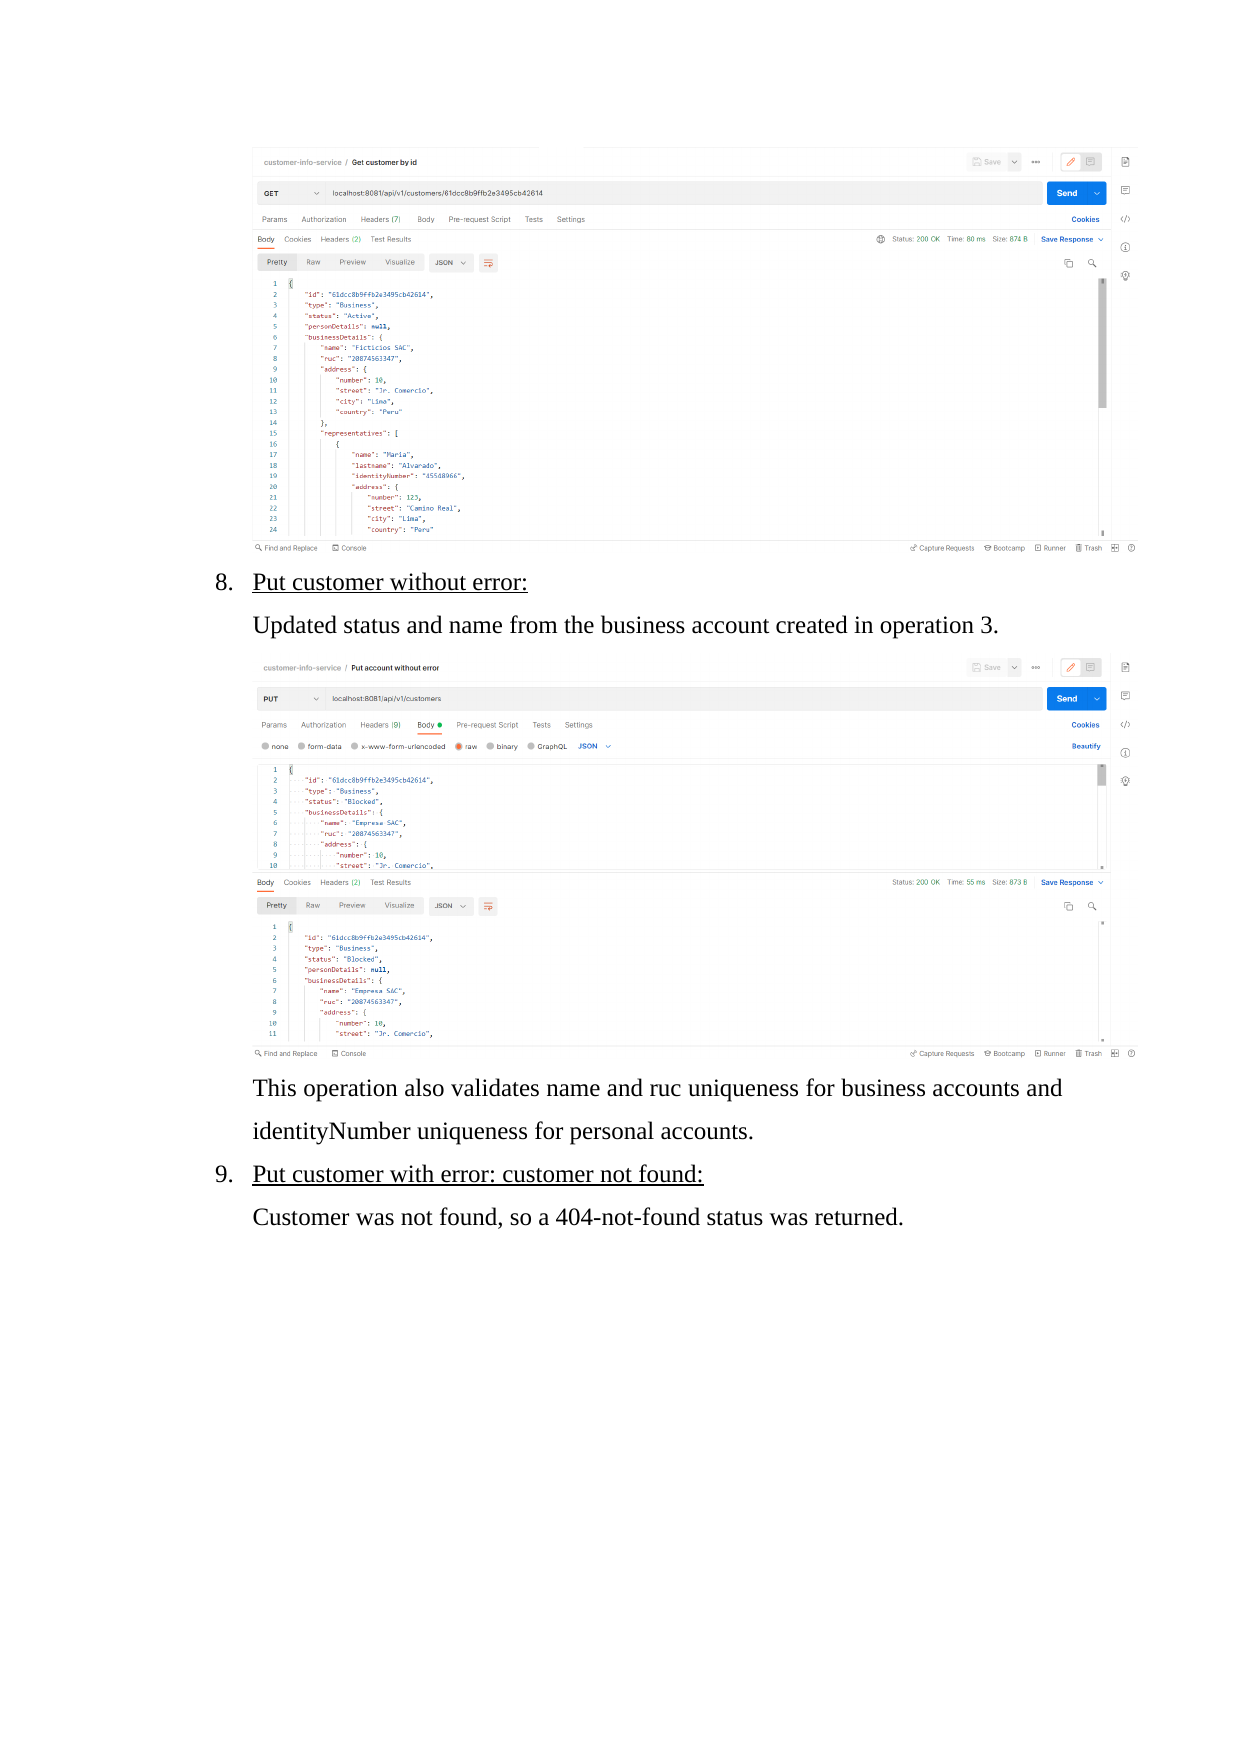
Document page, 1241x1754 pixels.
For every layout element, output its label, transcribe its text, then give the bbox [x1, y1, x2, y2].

picture [252, 653, 1138, 1059]
list Put customer with error: customer not found: [215, 1159, 1063, 1188]
list Put customer without error: [215, 567, 1063, 596]
list Customer was not found, so a 404-not-found status was returned. [252, 1202, 1063, 1231]
list Updated status and name from the business account created in operation 3. [252, 610, 1063, 639]
picture [252, 147, 1138, 553]
list This operation also validates name and ruc uniqueness for business accounts and identityNumber uniqueness for personal accounts. [252, 1073, 1063, 1145]
